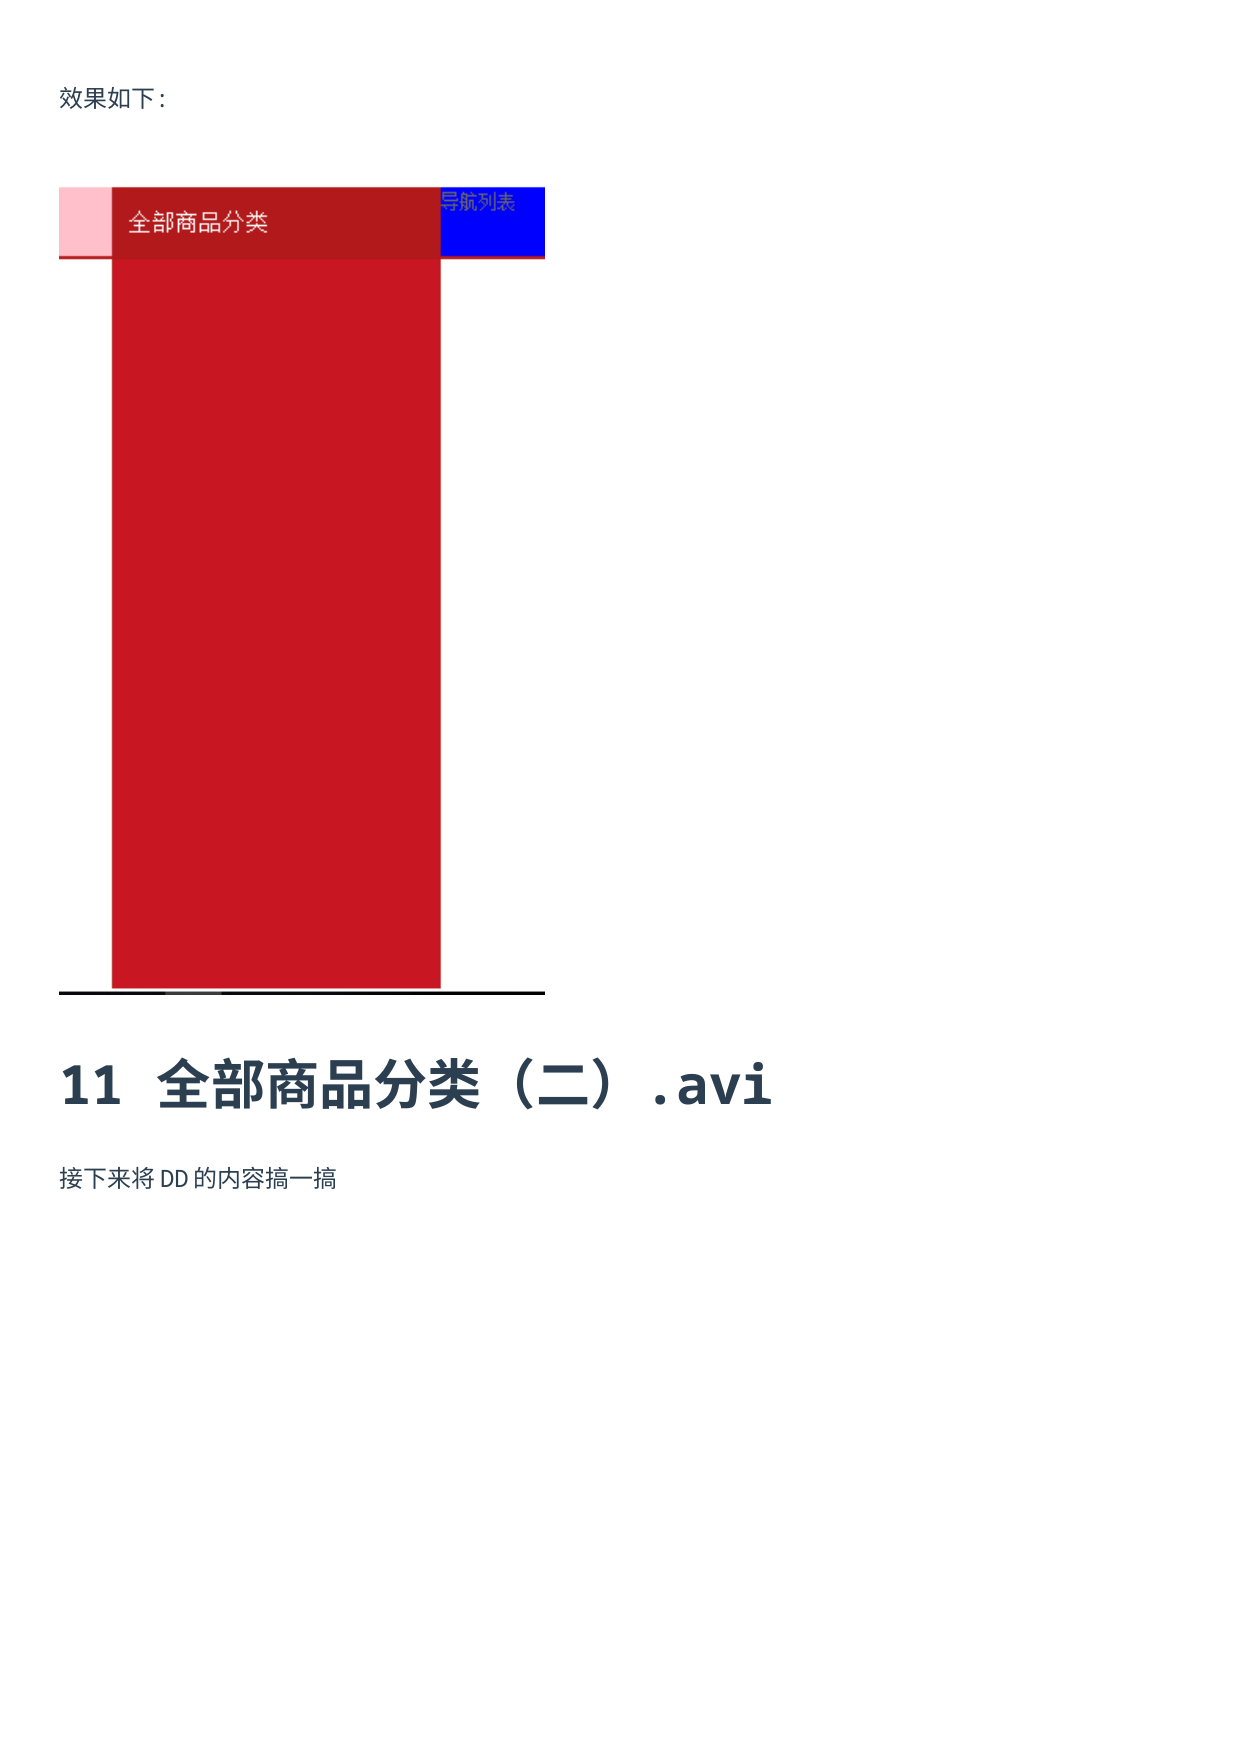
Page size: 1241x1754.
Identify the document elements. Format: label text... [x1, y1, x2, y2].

text 11 全部商品分类（二）.avi [59, 1032, 1181, 1129]
text 接下来将DD的内容搞一搞 [59, 1144, 1181, 1209]
text 效果如下: [59, 64, 1181, 129]
picture [59, 164, 545, 995]
